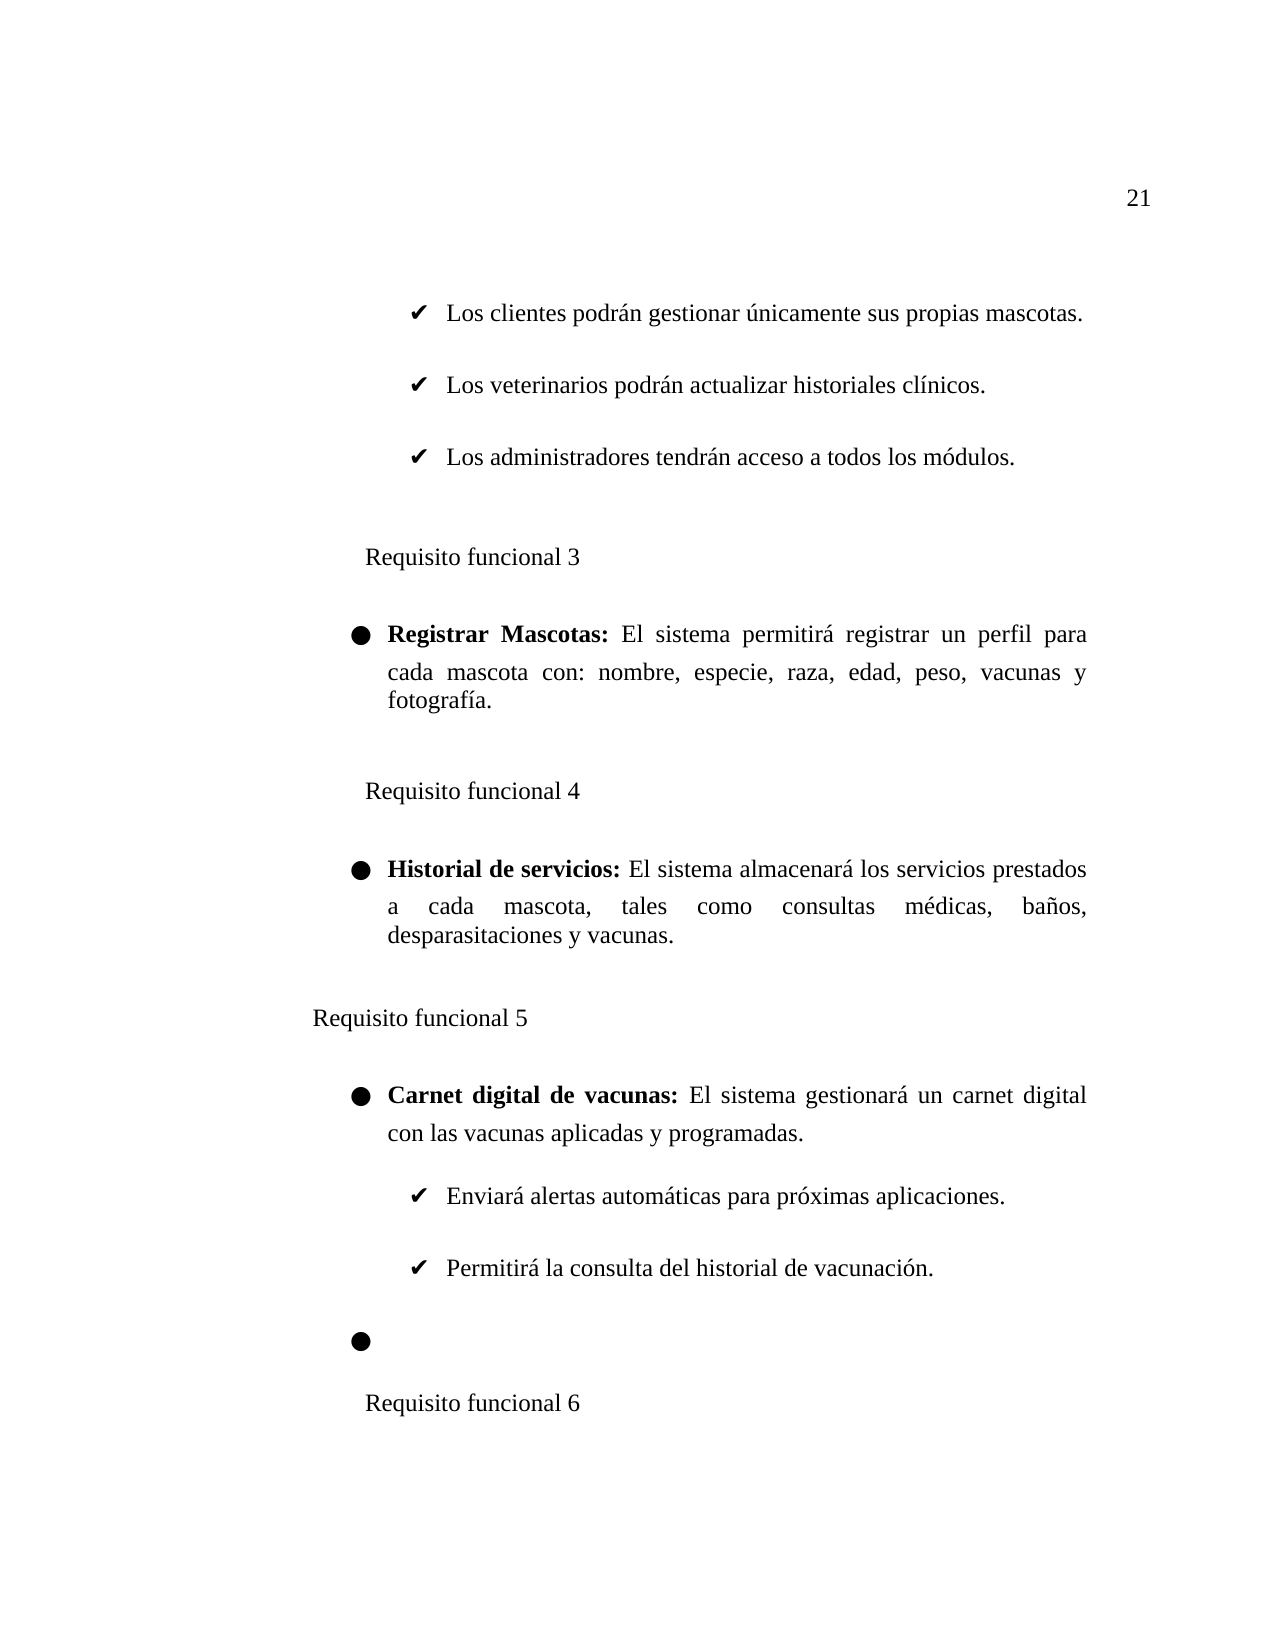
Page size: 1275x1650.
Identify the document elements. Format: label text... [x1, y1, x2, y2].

subtitle Requisito funcional 5 [312, 1003, 1087, 1031]
subtitle Requisito funcional 6 [365, 1388, 1087, 1416]
subtitle Requisito funcional 3 [365, 542, 1087, 571]
subtitle Requisito funcional 4 [365, 776, 1087, 805]
list Permitirá la consulta del historial de vacunación. [409, 1239, 1087, 1291]
list Registrar Mascotas: El sistema permitirá registrar un perfil para cada mascota con: nombre, especie, raza, edad, peso, vacunas y fotografía. [350, 606, 1087, 714]
list Los administradores tendrán acceso a todos los módulos. [409, 428, 1087, 480]
list Historial de servicios: El sistema almacenará los servicios prestados a cada mascota, tales como consultas médicas, baños, desparasitaciones y vacunas. [350, 840, 1087, 949]
list Carnet digital de vacunas: El sistema gestionará un carnet digital con las vacunas aplicadas y programadas. [350, 1066, 1087, 1146]
list Enviará alertas automáticas para próximas aplicaciones. [409, 1167, 1087, 1218]
list Los veterinarios podrán actualizar historiales clínicos. [409, 356, 1087, 408]
list Los clientes podrán gestionar únicamente sus propias mascotas. [409, 284, 1087, 336]
